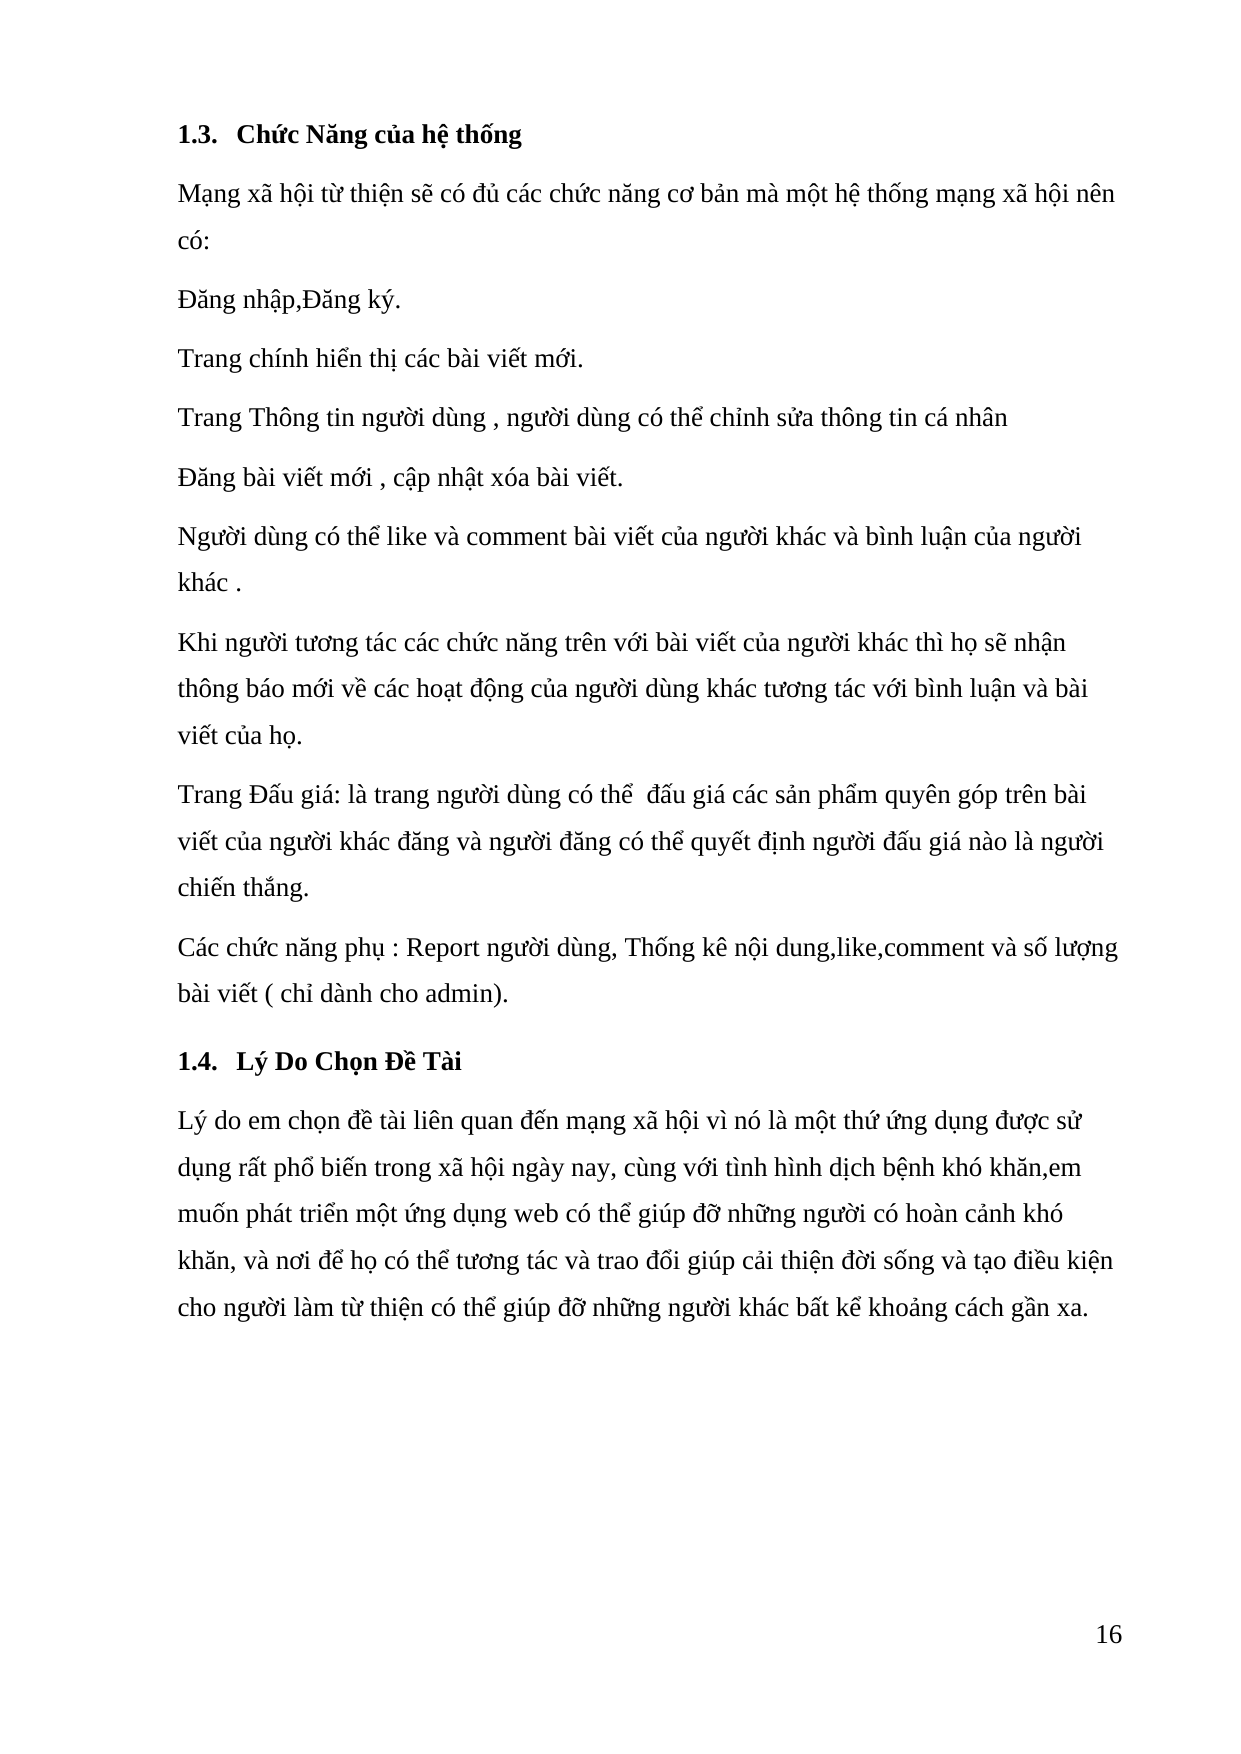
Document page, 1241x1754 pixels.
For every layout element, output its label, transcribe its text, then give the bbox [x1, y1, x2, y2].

subtitle Lý Do Chọn Đề Tài [177, 1045, 1122, 1076]
text Khi người tương tác các chức năng trên với bài viết của người khác thì họ sẽ nhận thông báo mới về các hoạt động của người dùng khác tương tác với bình luận và bài viết của họ. [177, 626, 1122, 750]
text Mạng xã hội từ thiện sẽ có đủ các chức năng cơ bản mà một hệ thống mạng xã hội nên có: [177, 177, 1122, 255]
text Người dùng có thể like và comment bài viết của người khác và bình luận của người khác . [177, 520, 1122, 598]
text Đăng bài viết mới , cập nhật xóa bài viết. [177, 461, 1122, 492]
text Lý do em chọn đề tài liên quan đến mạng xã hội vì nó là một thứ ứng dụng được sử dụng rất phổ biến trong xã hội ngày nay, cùng với tình hình dịch bệnh khó khăn,em muốn phát triển một ứng dụng web có thể giúp đỡ những người có hoàn cảnh khó khăn, và nơi để họ có thể tương tác và trao đổi giúp cải thiện đời sống và tạo điều kiện cho người làm từ thiện có thể giúp đỡ những người khác bất kể khoảng cách gần xa. [177, 1104, 1122, 1322]
text Trang chính hiển thị các bài viết mới. [177, 342, 1122, 373]
text Trang Đấu giá: là trang người dùng có thể đấu giá các sản phẩm quyên góp trên bài viết của người khác đăng và người đăng có thể quyết định người đấu giá nào là người chiến thắng. [177, 778, 1122, 903]
text Trang Thông tin người dùng , người dùng có thể chỉnh sửa thông tin cá nhân [177, 401, 1122, 433]
text Đăng nhập,Đăng ký. [177, 283, 1122, 314]
subtitle Chức Năng của hệ thống [177, 118, 1122, 149]
text Các chức năng phụ : Report người dùng, Thống kê nội dung,like,comment và số lượng bài viết ( chỉ dành cho admin). [177, 931, 1122, 1008]
